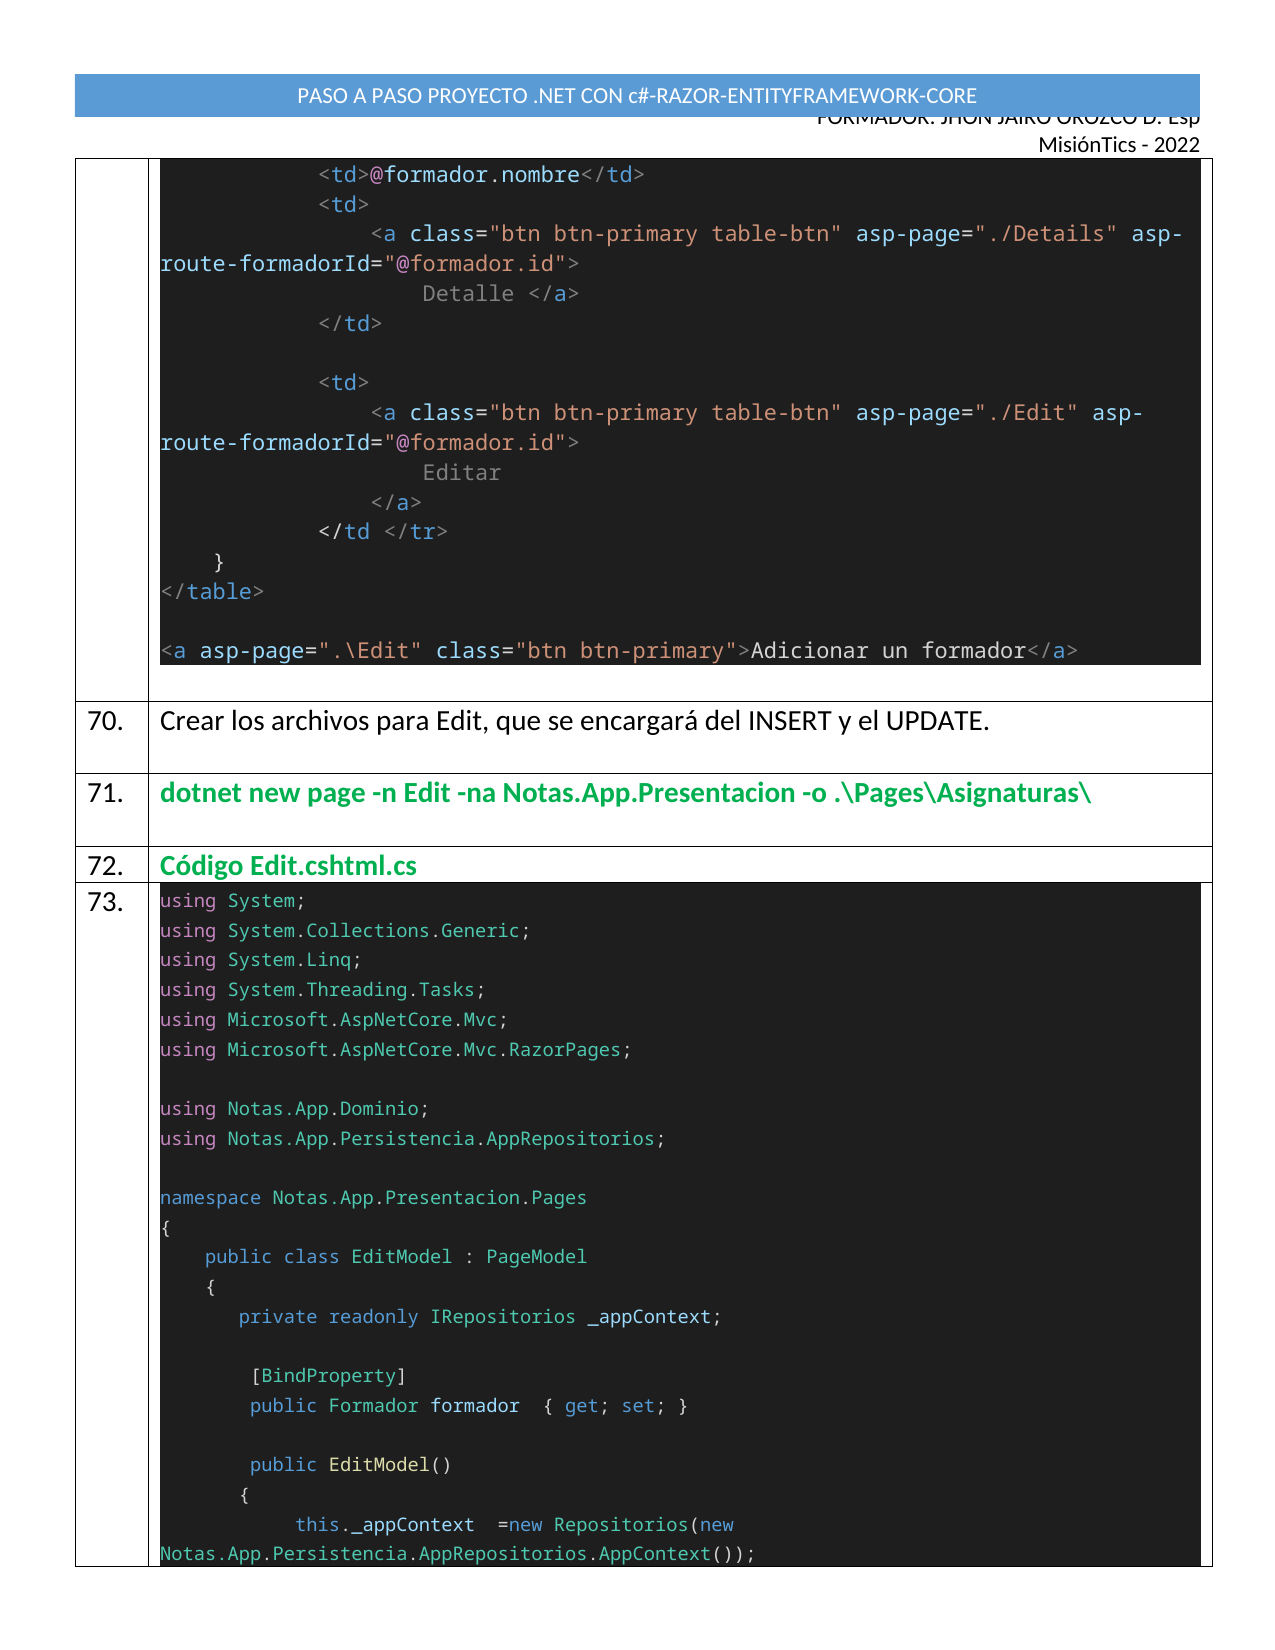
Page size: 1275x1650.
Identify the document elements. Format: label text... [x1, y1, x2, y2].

table_cell Código Edit.cshtml.cs [149, 847, 1212, 882]
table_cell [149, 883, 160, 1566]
table_cell [76, 883, 148, 1566]
table_cell [76, 774, 148, 846]
table_cell [76, 702, 148, 773]
table_cell [76, 847, 148, 882]
table_cell dotnet new page -n Edit -na Notas.App.Presentacion -o .\Pages\Asignaturas\ [149, 774, 1212, 846]
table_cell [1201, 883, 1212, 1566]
table_cell [76, 159, 148, 701]
table_cell Crear los archivos para Edit, que se encargará del INSERT y el UPDATE. [149, 702, 1212, 773]
